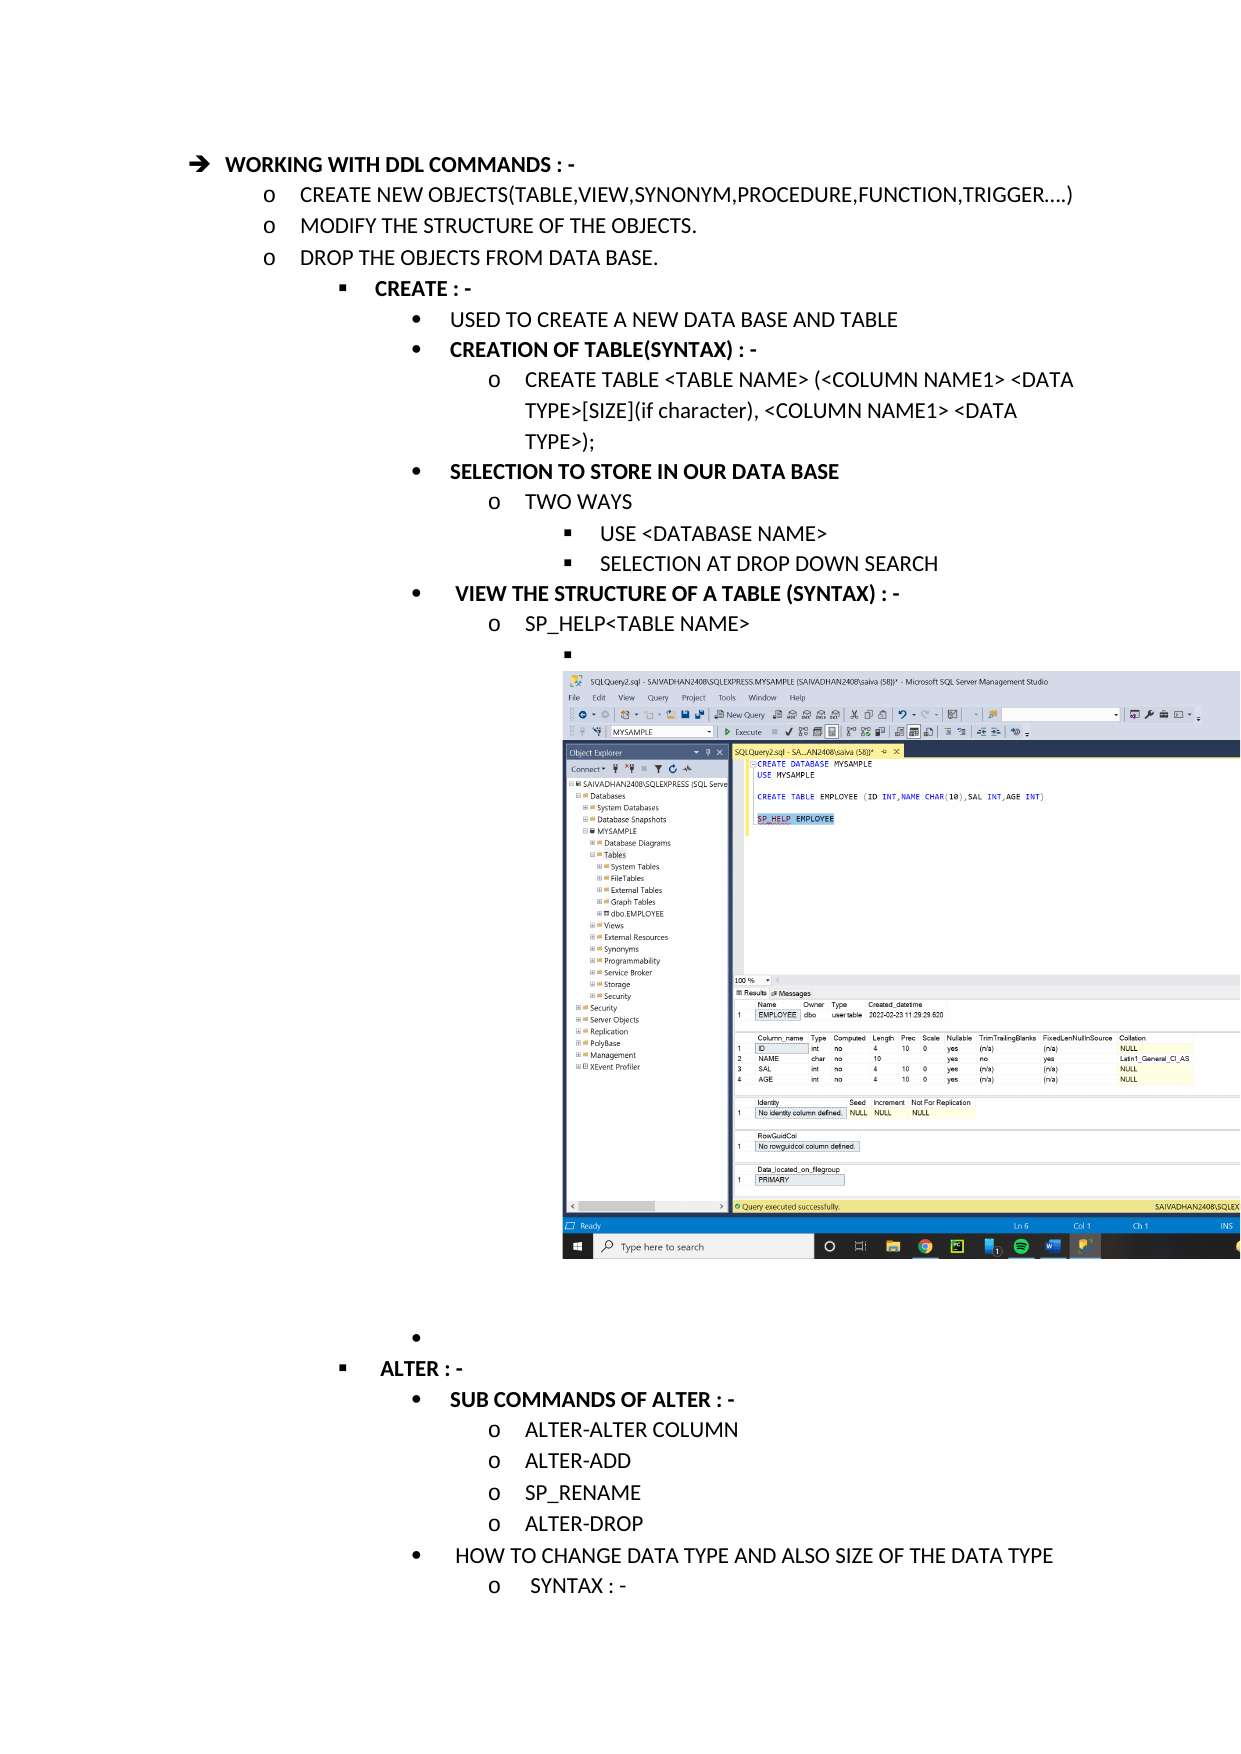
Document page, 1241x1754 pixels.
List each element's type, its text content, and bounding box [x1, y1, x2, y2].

list CREATE NEW OBJECTS(TABLE,VIEW,SYNONYM,PROCEDURE,FUNCTION,TRIGGER….) [262, 180, 1090, 209]
list USE <DATABASE NAME> [562, 519, 1090, 547]
list ALTER : - [337, 1354, 1090, 1382]
list CREATE : - [337, 274, 1090, 303]
list SP_RENAME [487, 1478, 1090, 1507]
list ALTER-DROP [487, 1509, 1090, 1538]
list VIEW THE STRUCTURE OF A TABLE (SYNTAX) : - [412, 579, 1090, 607]
picture [562, 671, 1241, 1259]
list ALTER-ALTER COLUMN [487, 1415, 1090, 1444]
list ALTER-ADD [487, 1446, 1090, 1476]
list SP_HELP<TABLE NAME> [487, 609, 1090, 638]
list WORKING WITH DDL COMMANDS : - [187, 150, 1090, 178]
list SUB COMMANDS OF ALTER : - [412, 1385, 1090, 1413]
list SELECTION TO STORE IN OUR DATA BASE [412, 457, 1090, 485]
list SYNTAX : - [487, 1571, 1090, 1600]
list CREATE TABLE <TABLE NAME> (<COLUMN NAME1> <DATA TYPE>[SIZE](if character), <COLUMN NAME1> <DATA TYPE>); [487, 365, 1090, 455]
list HOW TO CHANGE DATA TYPE AND ALSO SIZE OF THE DATA TYPE [412, 1541, 1090, 1569]
list TWO WAYS [487, 487, 1090, 516]
list SELECTION AT DROP DOWN SEARCH [562, 549, 1090, 577]
list DROP THE OBJECTS FROM DATA BASE. [262, 243, 1090, 272]
list CREATION OF TABLE(SYNTAX) : - [412, 335, 1090, 363]
list MODIFY THE STRUCTURE OF THE OBJECTS. [262, 212, 1090, 241]
list USED TO CREATE A NEW DATA BASE AND TABLE [412, 305, 1090, 333]
